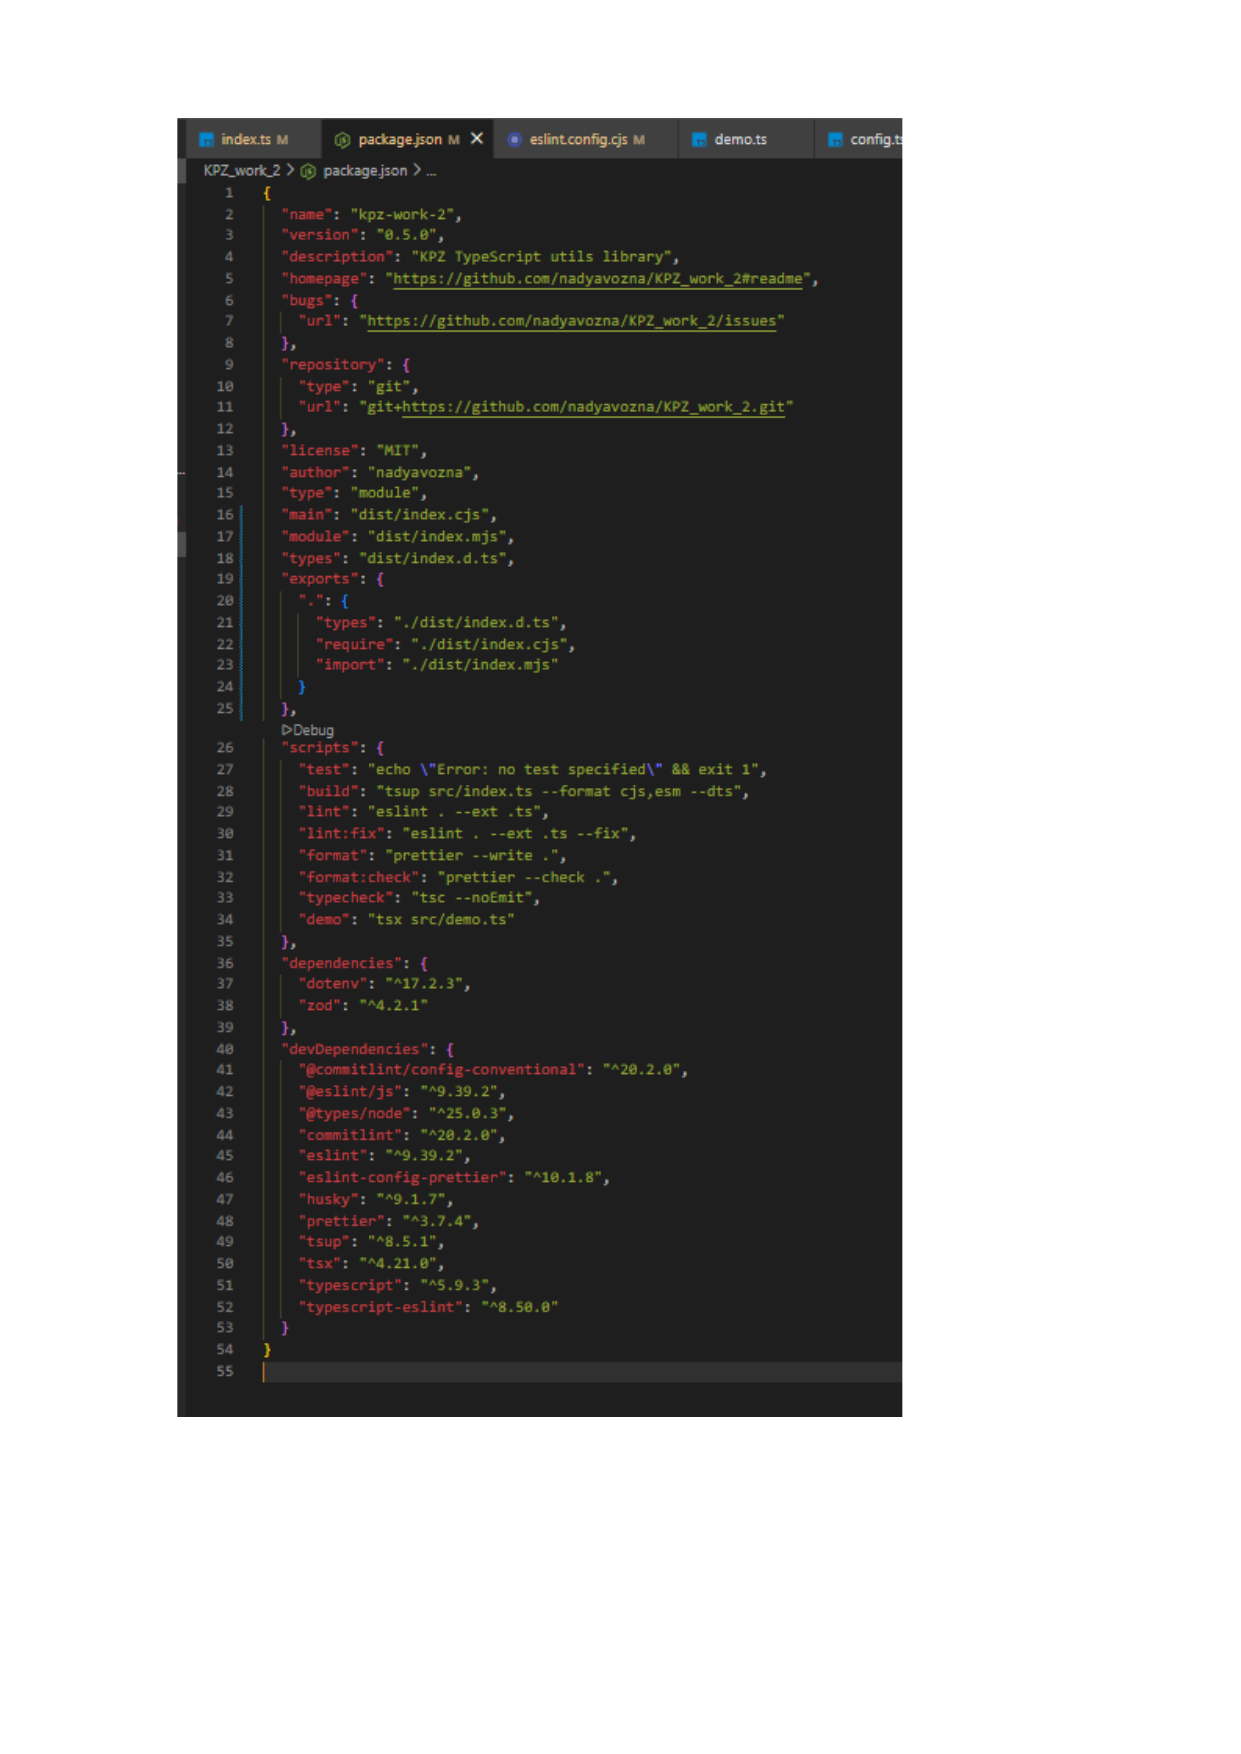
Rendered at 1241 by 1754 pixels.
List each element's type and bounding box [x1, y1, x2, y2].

picture [177, 118, 903, 1417]
